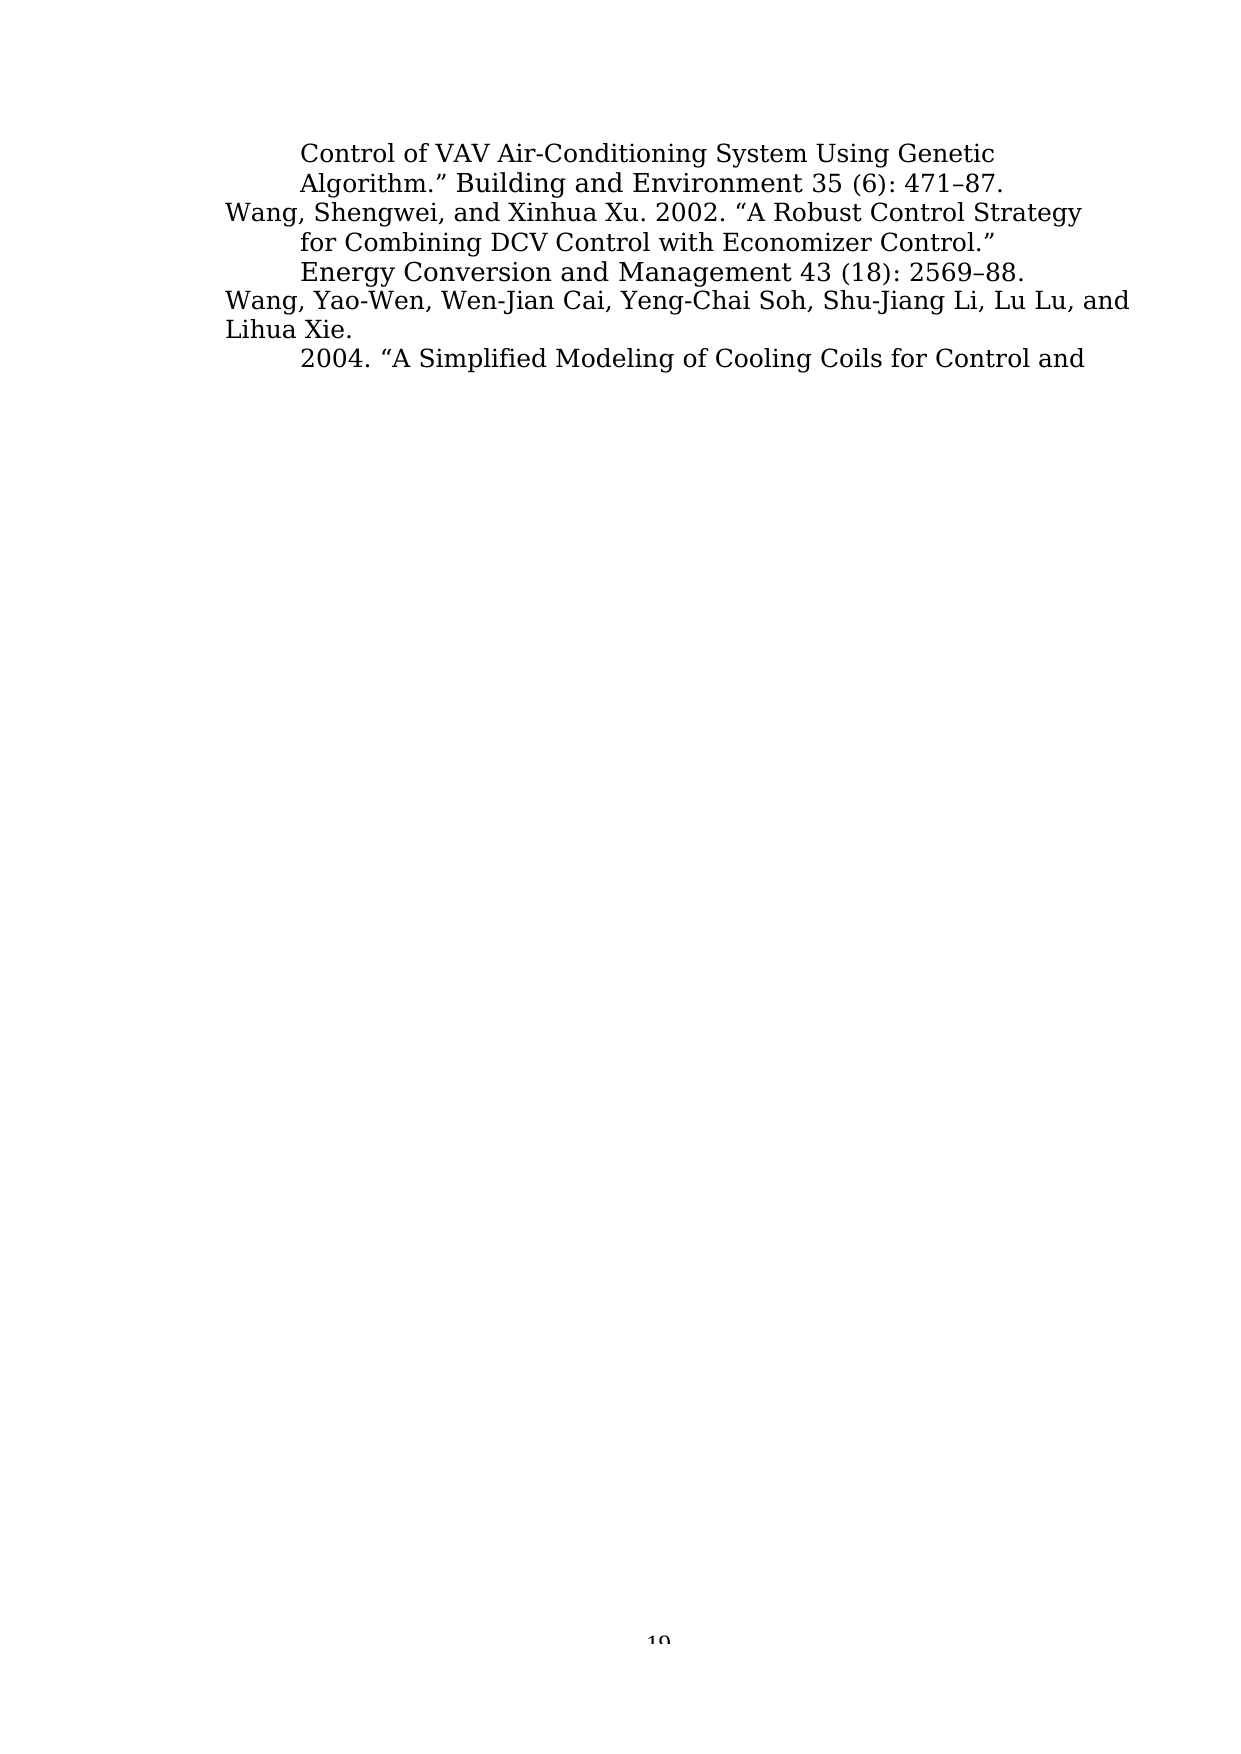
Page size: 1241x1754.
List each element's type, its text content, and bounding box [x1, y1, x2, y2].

text Wang, Yao-Wen, Wen-Jian Cai, Yeng-Chai Soh, Shu-Jiang Li, Lu Lu, and Lihua Xie. [225, 286, 1178, 344]
text Wang, Shengwei, and Xinhua Xu. 2002. “A Robust Control Strategy for Combining DCV Control with Economizer Control.” Energy Conversion and Management 43 (18): 2569–88. [225, 199, 1088, 286]
text 2004. “A Simplified Modeling of Cooling Coils for Control and [300, 344, 1178, 373]
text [225, 139, 1051, 198]
